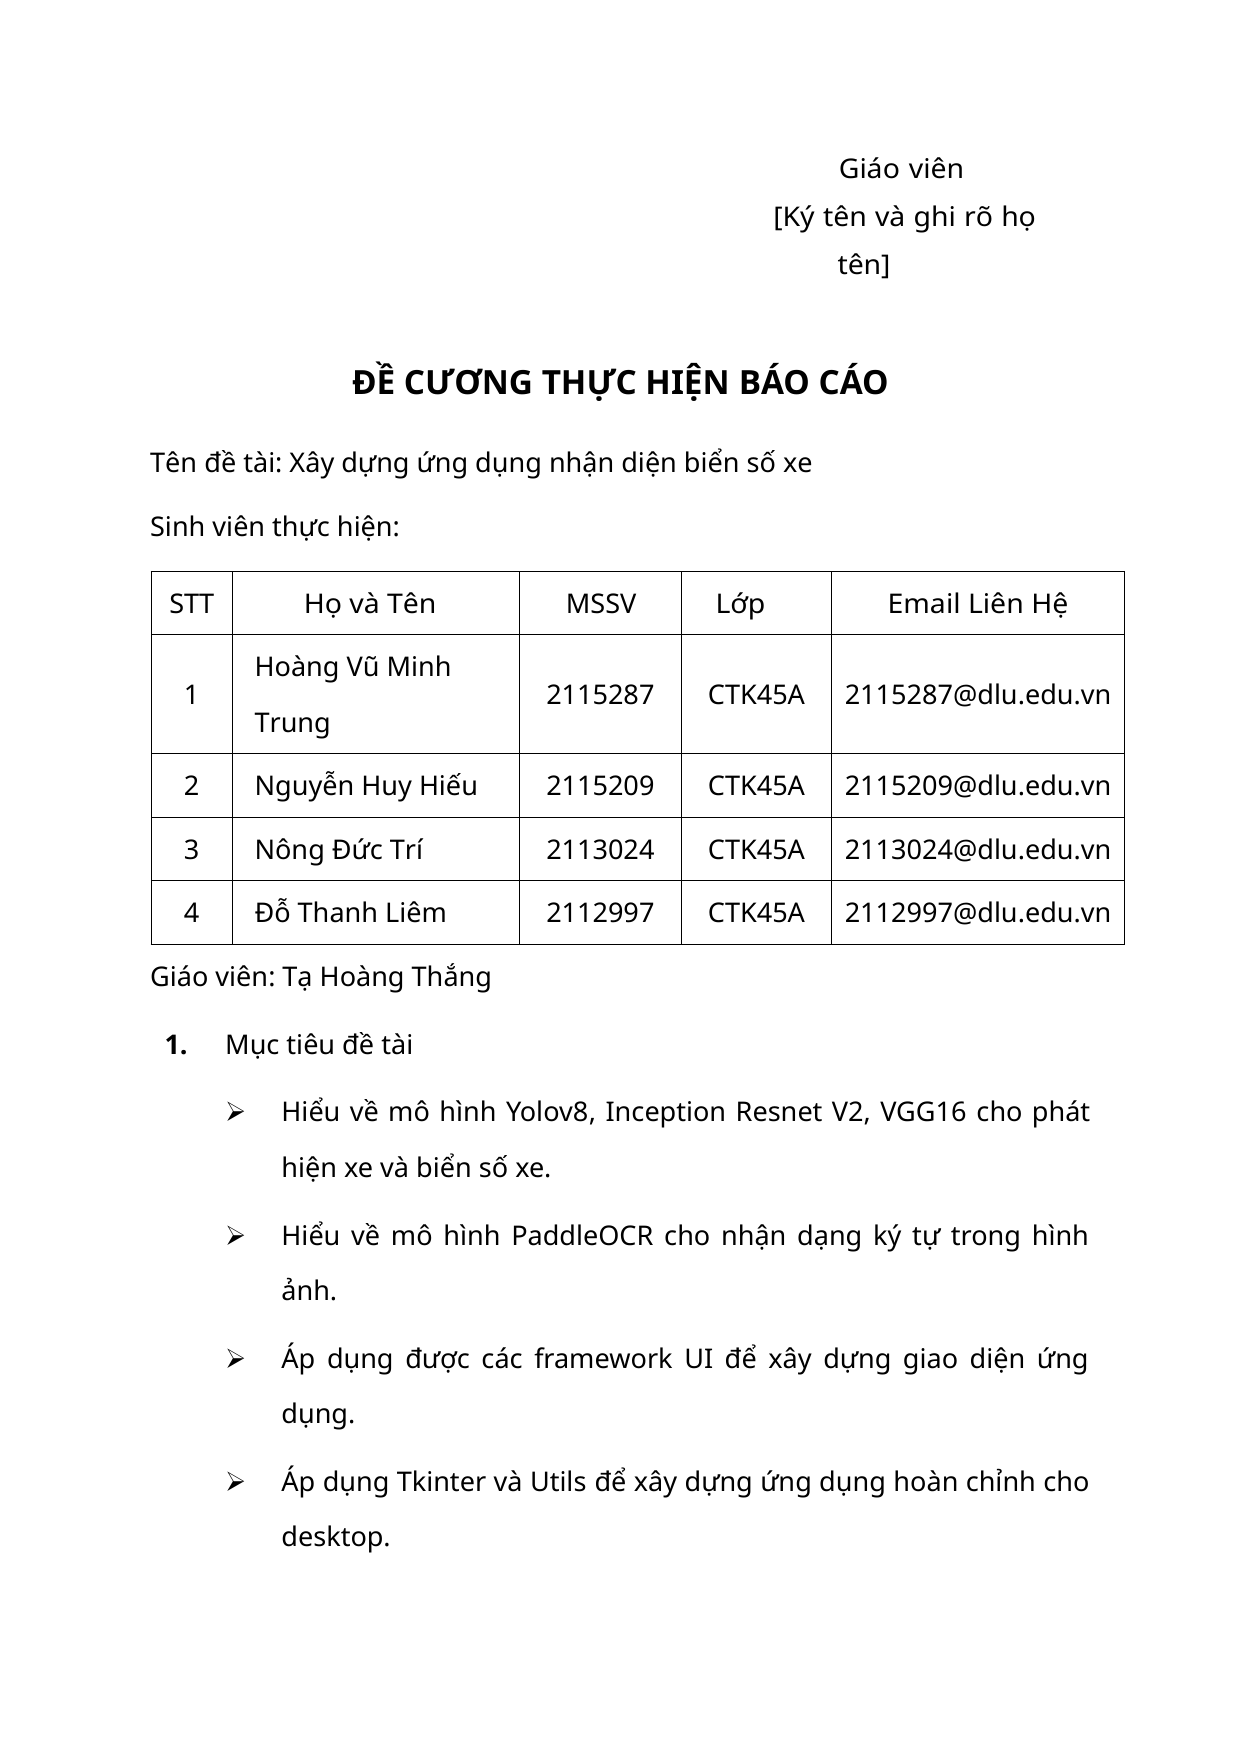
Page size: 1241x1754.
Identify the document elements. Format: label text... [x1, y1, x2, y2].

table_cell 2 [152, 754, 232, 817]
list Mục tiêu đề tài [187, 1025, 1090, 1062]
table_cell 2113024 [520, 818, 681, 880]
table_cell 2112997@dlu.edu.vn [832, 881, 1124, 944]
table_cell 2115287 [520, 635, 681, 753]
text Giáo viên: Tạ Hoàng Thắng [150, 957, 1090, 994]
table_header Email Liên Hệ [832, 572, 1124, 634]
table_cell CTK45A [682, 754, 831, 817]
table_cell 2115287@dlu.edu.vn [832, 635, 1124, 753]
text Sinh viên thực hiện: [150, 507, 1090, 544]
table_header MSSV [520, 572, 681, 634]
table_cell 2112997 [520, 881, 681, 944]
text ĐỀ CƯƠNG THỰC HIỆN BÁO CÁO [150, 359, 1090, 404]
list Hiểu về mô hình Yolov8, Inception Resnet V2, VGG16 cho phát hiện xe và biển số xe. [225, 1093, 1090, 1185]
text Tên đề tài: Xây dựng ứng dụng nhận diện biển số xe [150, 443, 1090, 480]
table_cell CTK45A [682, 635, 831, 753]
table_cell Hoàng Vũ Minh Trung [233, 635, 519, 753]
table_cell Nguyễn Huy Hiếu [233, 754, 519, 817]
table_cell 2113024@dlu.edu.vn [832, 818, 1124, 880]
list Hiểu về mô hình PaddleOCR cho nhận dạng ký tự trong hình ảnh. [225, 1216, 1090, 1308]
table_cell 4 [152, 881, 232, 944]
text Giáo viên [Ký tên và ghi rõ họ tên] [682, 150, 1046, 283]
table_cell CTK45A [682, 818, 831, 880]
table_cell Đỗ Thanh Liêm [233, 881, 519, 944]
table_cell 2115209@dlu.edu.vn [832, 754, 1124, 817]
table_header Họ và Tên [233, 572, 519, 634]
table_cell 3 [152, 818, 232, 880]
table_cell CTK45A [682, 881, 831, 944]
table_header Lớp [682, 572, 831, 634]
table_header STT [152, 572, 232, 634]
list Áp dụng được các framework UI để xây dựng giao diện ứng dụng. [225, 1339, 1090, 1431]
table_cell 2115209 [520, 754, 681, 817]
table_cell Nông Đức Trí [233, 818, 519, 880]
table_cell 1 [152, 635, 232, 753]
list Áp dụng Tkinter và Utils để xây dựng ứng dụng hoàn chỉnh cho desktop. [225, 1462, 1090, 1554]
